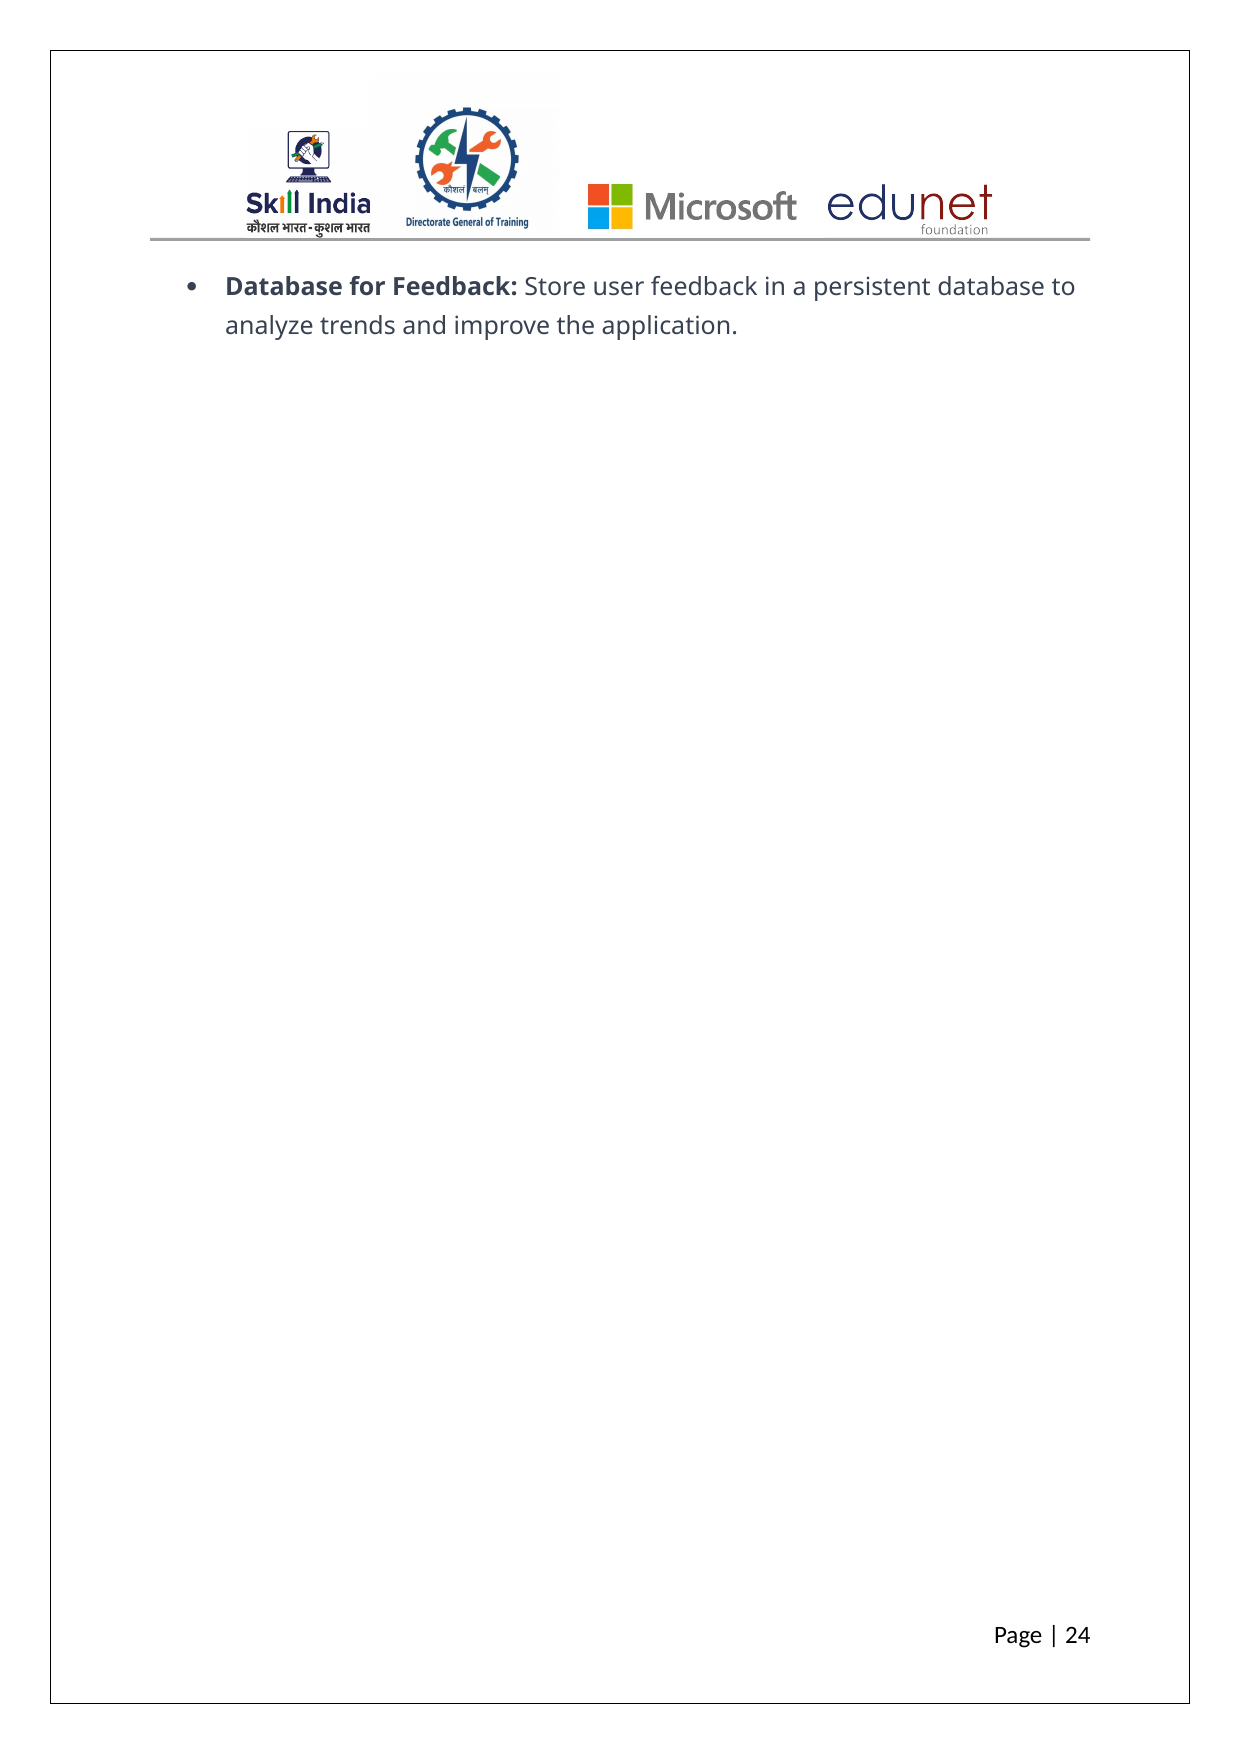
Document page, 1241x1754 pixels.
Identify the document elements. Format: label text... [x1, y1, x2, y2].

picture [246, 73, 994, 238]
list Database for Feedback: Store user feedback in a persistent database to analyze trends and improve the application. [187, 268, 1090, 342]
